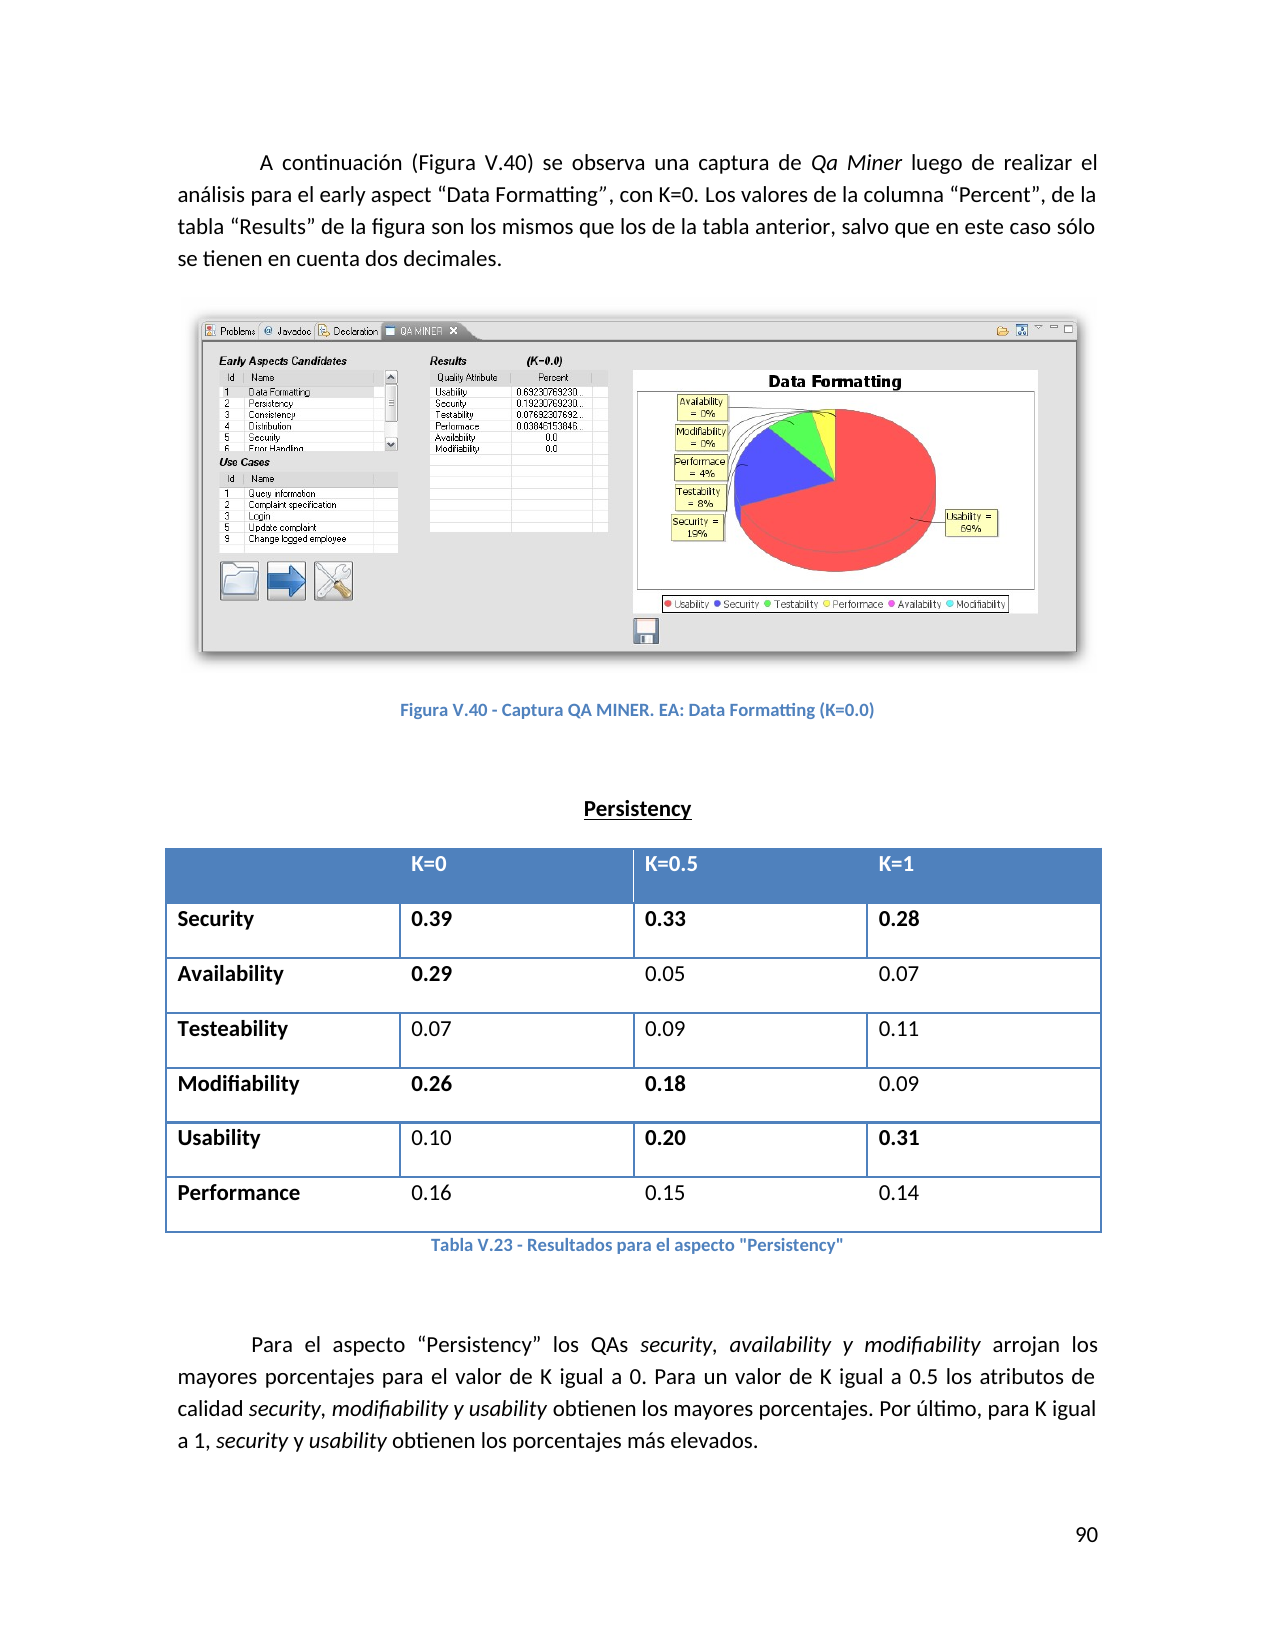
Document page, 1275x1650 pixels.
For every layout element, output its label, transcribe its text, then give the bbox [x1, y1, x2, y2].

table_cell 0.09 [635, 1014, 866, 1067]
table_cell 0.16 [400, 1178, 633, 1231]
table_header K=1 [867, 850, 1100, 902]
table_cell 0.14 [867, 1178, 1100, 1231]
table_cell 0.09 [867, 1069, 1100, 1121]
text Persistency [177, 794, 1098, 822]
table_cell 0.29 [400, 959, 633, 1012]
table_cell 0.39 [401, 904, 633, 957]
table_cell Testeability [167, 1014, 399, 1067]
table_cell 0.11 [868, 1014, 1100, 1067]
table_cell 0.07 [401, 1014, 633, 1067]
text Para el aspecto “Persistency” los QAs security, availability y modifiability arrojan los mayores porcentajes para el valor de K igual a 0. Para un valor de K igual a 0.5 los atributos de calidad security, modifiability y usability obtienen los mayores porcentajes. Por último, para K igual a 1, security y usability obtienen los porcentajes más elevados. [177, 1330, 1098, 1454]
table_header [167, 850, 400, 902]
picture [177, 297, 1098, 673]
table_cell 0.33 [635, 904, 866, 957]
table_cell 0.05 [634, 959, 867, 1012]
table_header K=0 [400, 850, 633, 902]
table_cell 0.28 [868, 904, 1100, 957]
table_cell 0.15 [634, 1178, 867, 1231]
table_header K=0.5 [634, 850, 867, 902]
table_cell 0.20 [635, 1124, 866, 1176]
table_cell Usability [167, 1124, 399, 1176]
table_cell 0.07 [867, 959, 1100, 1012]
table_cell Modifiability [167, 1069, 400, 1121]
table_cell 0.18 [634, 1069, 867, 1121]
table_cell 0.26 [400, 1069, 633, 1121]
table_cell Performance [167, 1178, 400, 1231]
table_cell 0.31 [868, 1124, 1100, 1176]
table_cell Security [167, 904, 399, 957]
table_cell 0.10 [401, 1124, 633, 1176]
table_cell Availability [167, 959, 400, 1012]
